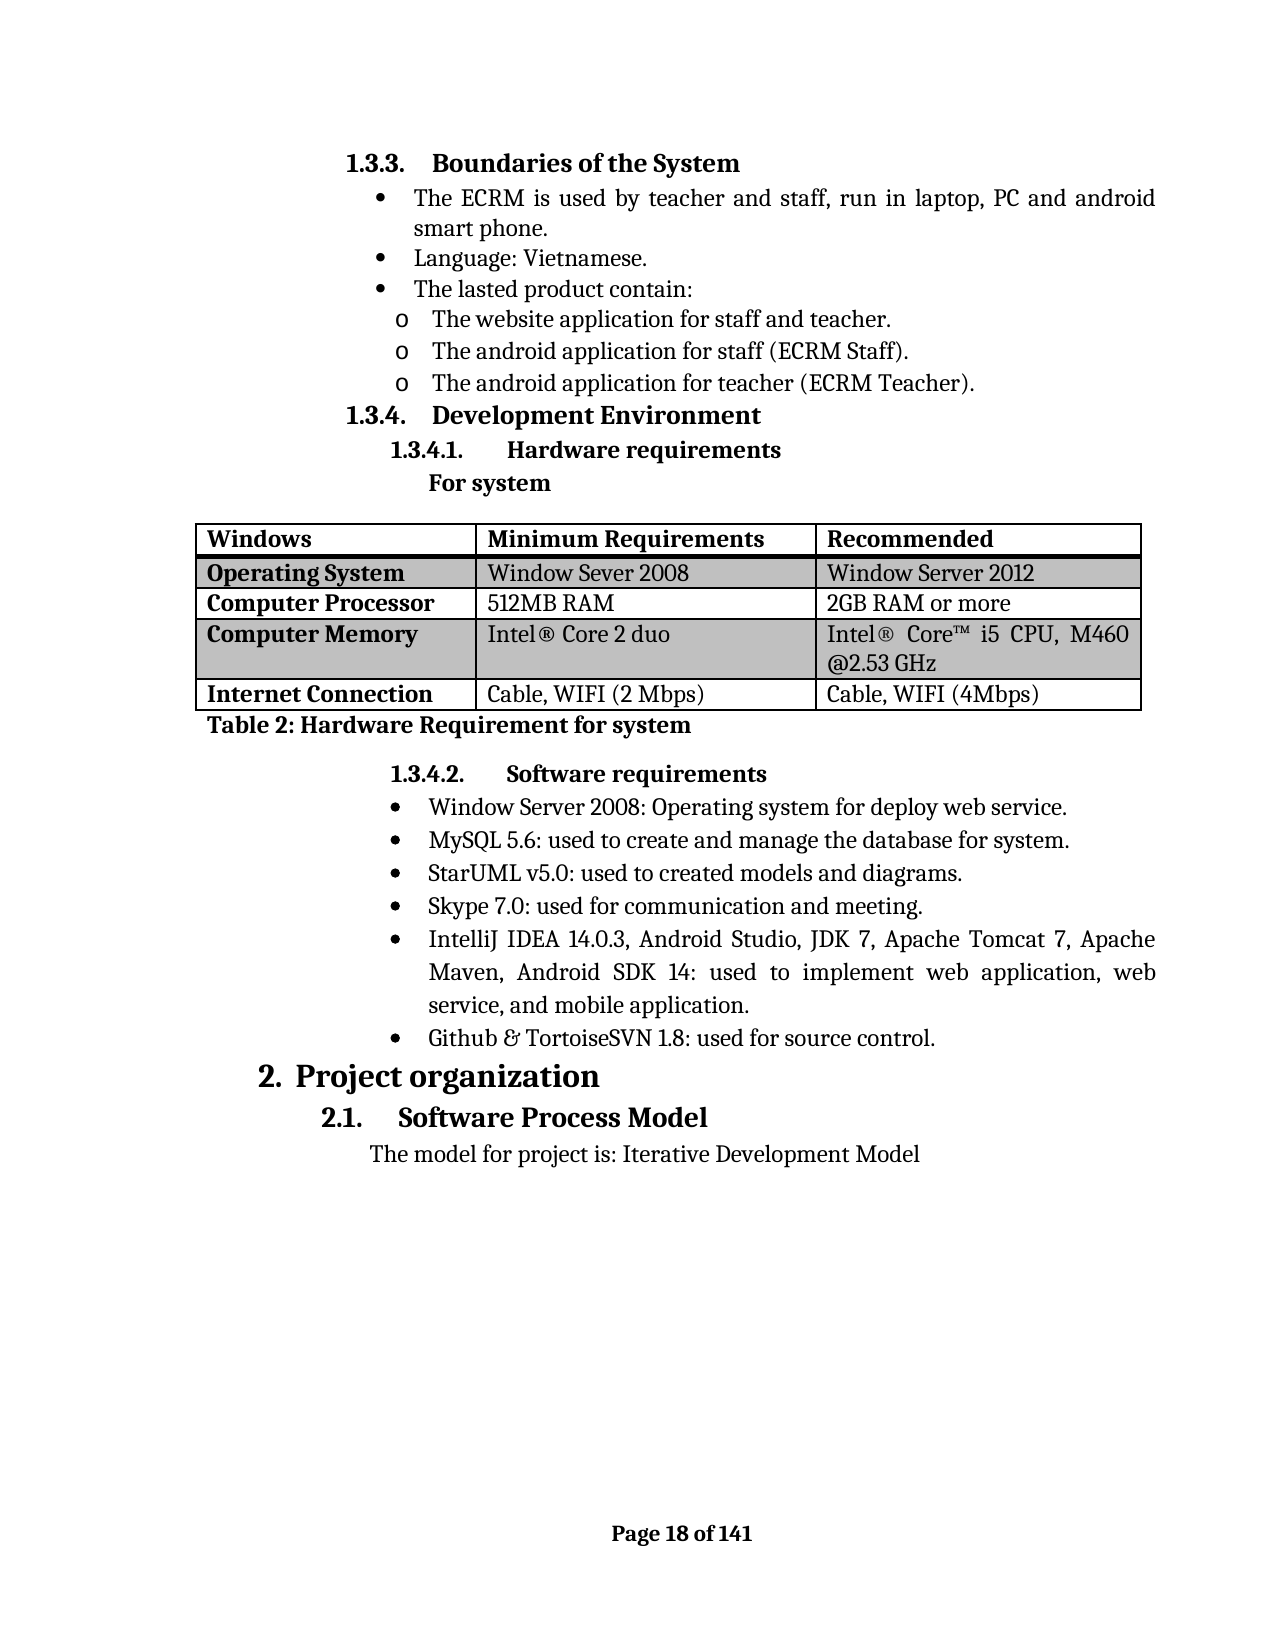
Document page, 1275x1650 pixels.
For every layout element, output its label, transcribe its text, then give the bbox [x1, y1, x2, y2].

list Software requirements [391, 760, 1157, 789]
list Development Environment [346, 400, 1157, 432]
list For system [428, 469, 1157, 498]
table_cell Cable, WIFI (4Mbps) [817, 680, 1140, 708]
list StarUML v5.0: used to created models and diagrams. [391, 859, 1157, 888]
table_cell 2GB RAM or more [817, 589, 1140, 618]
table_cell Window Server 2012 [817, 559, 1140, 587]
table_header Recommended [817, 525, 1140, 554]
list Github & TortoiseSVN 1.8: used for source control. [391, 1024, 1157, 1053]
table_cell Window Sever 2008 [477, 559, 815, 587]
table_cell 512MB RAM [477, 589, 815, 618]
table_header Minimum Requirements [477, 525, 815, 554]
list The model for project is: Iterative Development Model [369, 1140, 1157, 1169]
list The android application for staff (ECRM Staff). [394, 337, 1157, 367]
table_cell Cable, WIFI (2 Mbps) [477, 680, 815, 708]
list Software Process Model [321, 1101, 1157, 1135]
table_cell Intel® Core 2 duo [477, 620, 815, 678]
list Boundaries of the System [346, 148, 1157, 179]
table_cell Computer Memory [197, 620, 475, 678]
table_cell Computer Processor [197, 589, 475, 618]
list The android application for teacher (ECRM Teacher). [394, 369, 1157, 399]
list Hardware requirements [391, 436, 1157, 465]
list Window Server 2008: Operating system for deploy web service. [391, 793, 1157, 822]
list MySQL 5.6: used to create and manage the database for system. [391, 826, 1157, 855]
list The ECRM is used by teacher and staff, run in laptop, PC and android smart phone. [376, 183, 1157, 243]
list The lasted product contain: [376, 275, 1157, 303]
table_cell Operating System [197, 559, 475, 587]
list The website application for staff and teacher. [394, 305, 1157, 335]
list Skype 7.0: used for communication and meeting. [391, 892, 1157, 921]
table_header Windows [197, 525, 475, 554]
table_cell Intel® Core™ i5 CPU, M460 @2.53 GHz [817, 620, 1140, 678]
table_cell Internet Connection [197, 680, 475, 708]
list Project organization [258, 1057, 1157, 1096]
list IntelliJ IDEA 14.0.3, Android Studio, JDK 7, Apache Tomcat 7, Apache Maven, Android SDK 14: used to implement web application, web service, and mobile application. [391, 925, 1157, 1020]
list Language: Vietnamese. [376, 244, 1157, 273]
